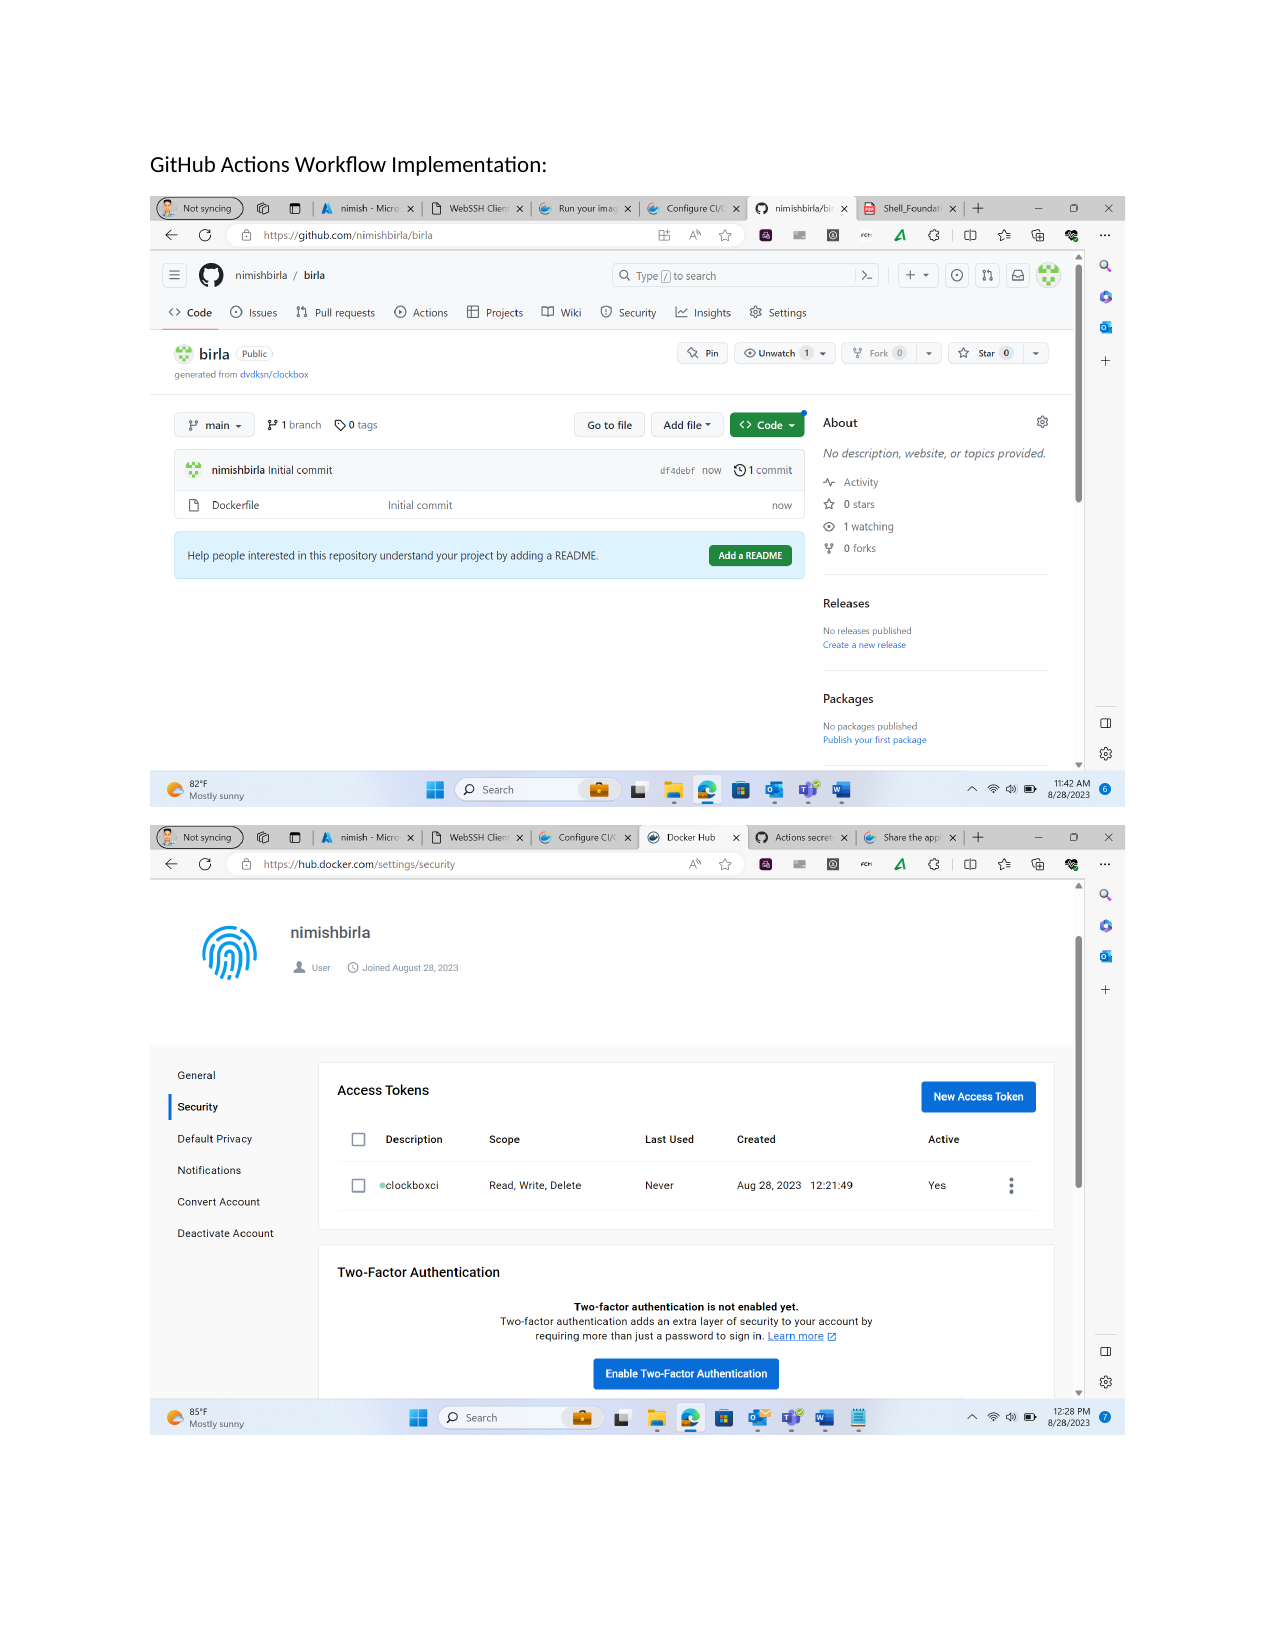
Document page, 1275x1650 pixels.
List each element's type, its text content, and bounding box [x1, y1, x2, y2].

picture [150, 196, 1125, 807]
text GitHub Actions Workflow Implementation: [150, 150, 1125, 178]
picture [150, 825, 1125, 1435]
